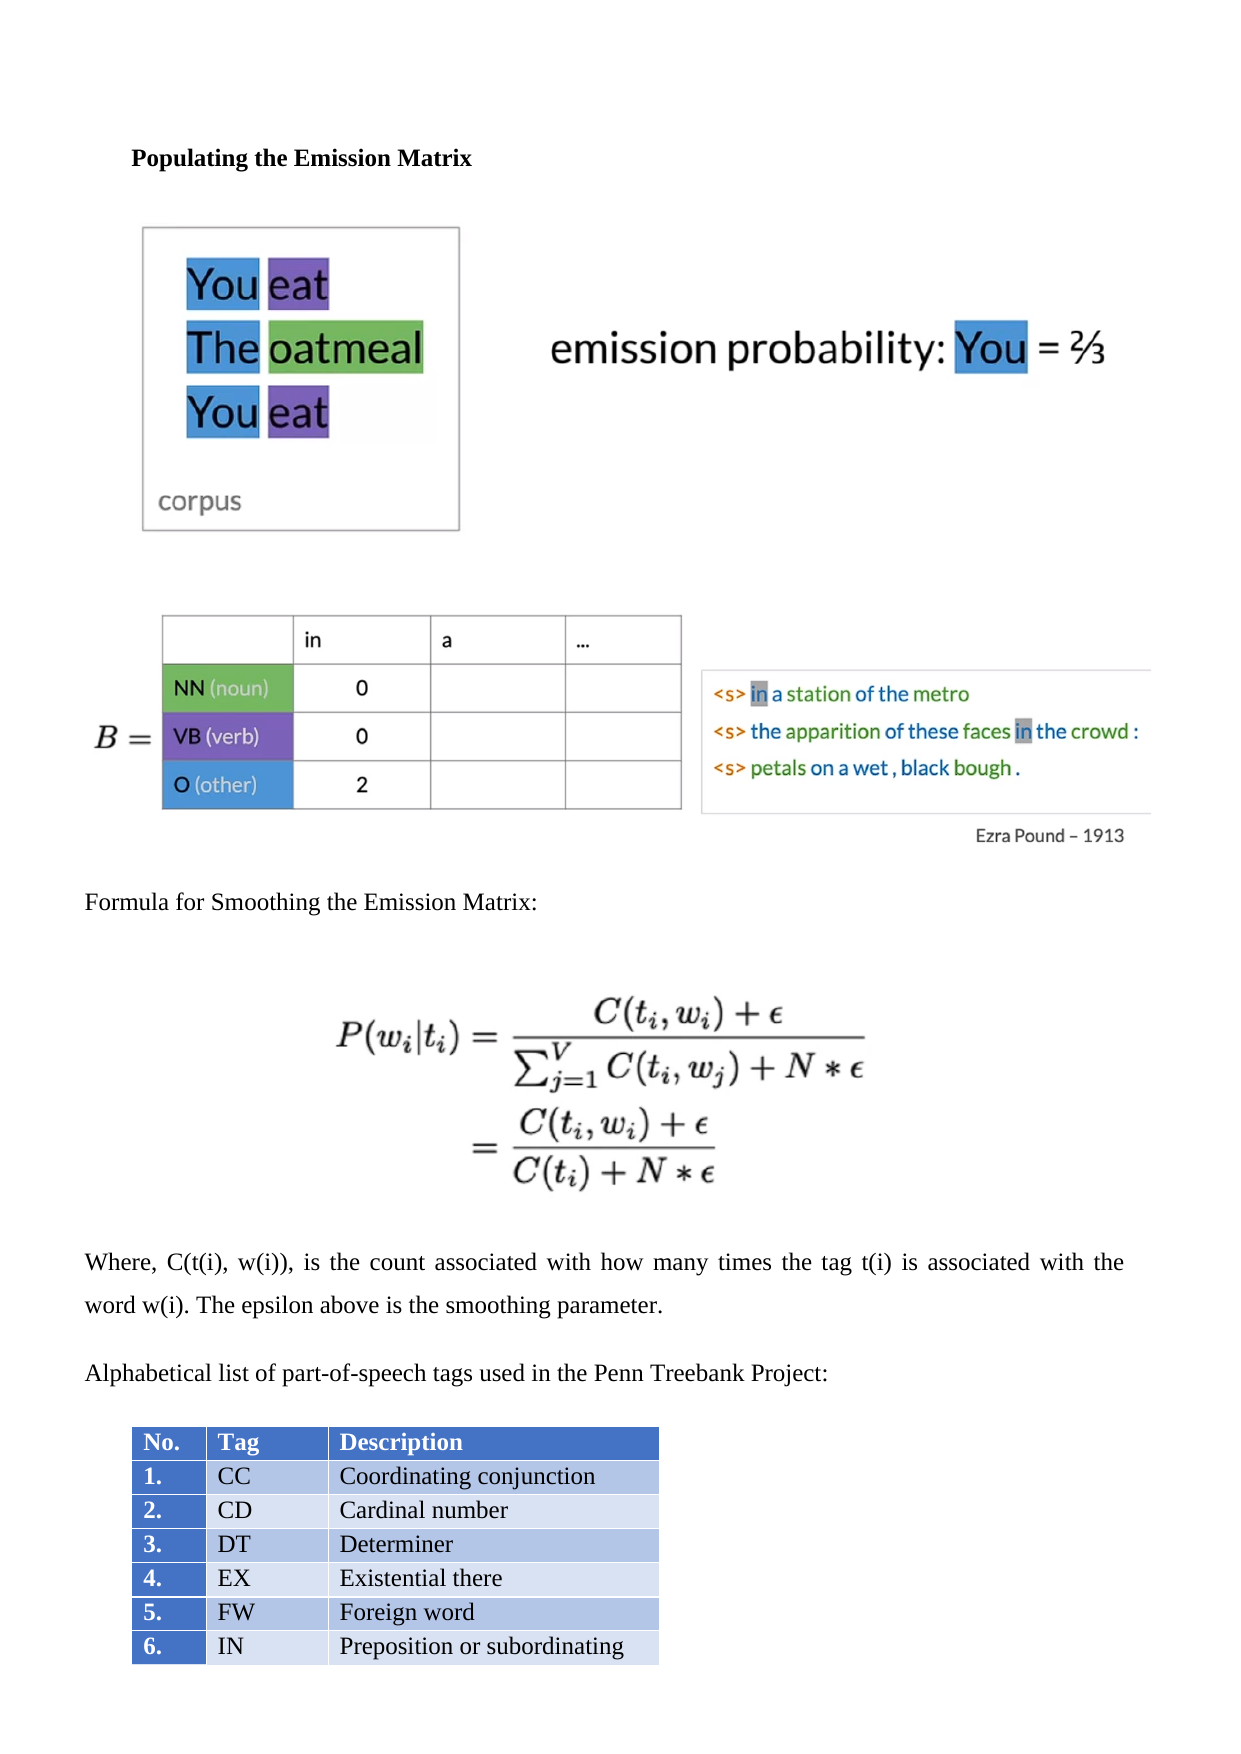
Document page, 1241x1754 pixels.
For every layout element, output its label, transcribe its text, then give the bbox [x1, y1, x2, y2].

table_cell 4. [132, 1563, 206, 1596]
text Formula for Smoothing the Emission Matrix: [84, 887, 1125, 916]
table_cell 2. [132, 1495, 206, 1528]
table_cell 1. [132, 1461, 206, 1494]
picture [328, 955, 881, 1208]
table_cell Coordinating conjunction [329, 1461, 659, 1494]
picture [131, 198, 1125, 540]
text Where, C(t(i), w(i)), is the count associated with how many times the tag t(i) is associated with the word w(i). The epsilon above is the smoothing parameter. [84, 1247, 1125, 1318]
table_cell EX [207, 1563, 328, 1596]
picture [84, 578, 1152, 848]
text Alphabetical list of part-of-speech tags used in the Penn Treebank Project: [84, 1358, 1125, 1387]
table_cell CD [207, 1495, 328, 1528]
table_cell CC [207, 1461, 328, 1494]
table_cell 6. [132, 1631, 206, 1664]
table_cell 3. [132, 1529, 206, 1562]
table_header No. [132, 1427, 206, 1460]
table_cell FW [207, 1598, 328, 1630]
table_header Description [329, 1427, 659, 1460]
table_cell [329, 1631, 659, 1664]
table_cell Cardinal number [329, 1495, 659, 1528]
table_cell DT [207, 1529, 328, 1562]
table_cell Foreign word [329, 1598, 659, 1630]
table_header Tag [207, 1427, 328, 1460]
table_cell Existential there [329, 1563, 659, 1596]
table_cell 5. [132, 1598, 206, 1630]
table_cell IN [207, 1631, 328, 1664]
table_cell Determiner [329, 1529, 659, 1562]
subtitle Populating the Emission Matrix [131, 143, 1125, 172]
